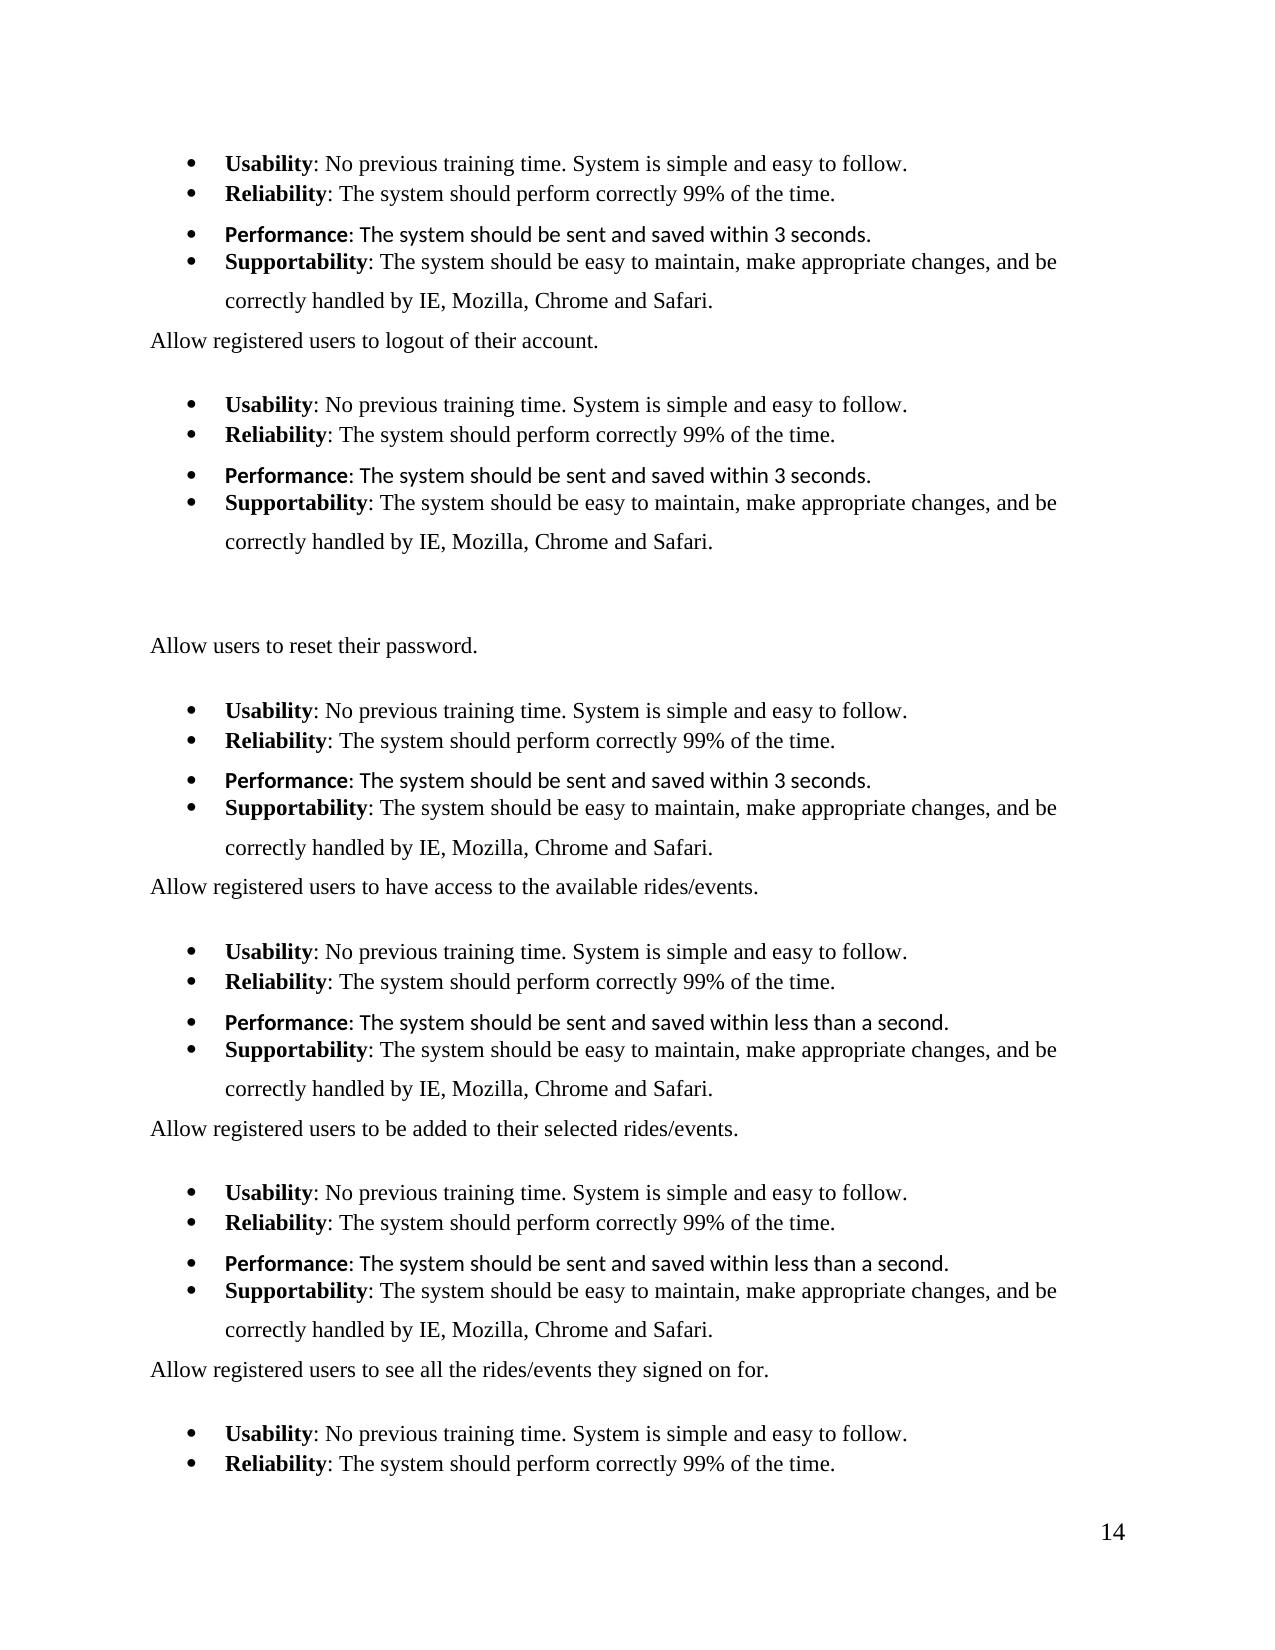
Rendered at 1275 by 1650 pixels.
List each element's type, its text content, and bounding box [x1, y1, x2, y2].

list Reliability: The system should perform correctly 99% of the time. [187, 968, 1125, 994]
list Performance: The system should be sent and saved within 3 seconds. [187, 220, 1125, 248]
list Reliability: The system should perform correctly 99% of the time. [187, 727, 1125, 753]
list Supportability: The system should be easy to maintain, make appropriate changes, and be correctly handled by IE, Mozilla, Chrome and Safari. [187, 1277, 1125, 1343]
list Usability: No previous training time. System is simple and easy to follow. [187, 697, 1125, 723]
list Usability: No previous training time. System is simple and easy to follow. [187, 150, 1125, 176]
list Supportability: The system should be easy to maintain, make appropriate changes, and be correctly handled by IE, Mozilla, Chrome and Safari. [187, 248, 1125, 313]
list Usability: No previous training time. System is simple and easy to follow. [187, 1420, 1125, 1447]
list Usability: No previous training time. System is simple and easy to follow. [187, 938, 1125, 964]
list Usability: No previous training time. System is simple and easy to follow. [187, 1179, 1125, 1205]
text Allow users to reset their password. [150, 632, 1125, 659]
text Allow registered users to be added to their selected rides/events. [150, 1114, 1125, 1141]
list Reliability: The system should perform correctly 99% of the time. [187, 1450, 1125, 1477]
list Performance: The system should be sent and saved within 3 seconds. [187, 766, 1125, 794]
text Allow registered users to see all the rides/events they signed on for. [150, 1356, 1125, 1382]
list Supportability: The system should be easy to maintain, make appropriate changes, and be correctly handled by IE, Mozilla, Chrome and Safari. [187, 1036, 1125, 1101]
list Usability: No previous training time. System is simple and easy to follow. [187, 391, 1125, 417]
list Reliability: The system should perform correctly 99% of the time. [187, 1209, 1125, 1236]
list Reliability: The system should perform correctly 99% of the time. [187, 180, 1125, 207]
list Performance: The system should be sent and saved within 3 seconds. [187, 461, 1125, 489]
list Performance: The system should be sent and saved within less than a second. [187, 1249, 1125, 1277]
text Allow registered users to have access to the available rides/events. [150, 873, 1125, 900]
list Reliability: The system should perform correctly 99% of the time. [187, 421, 1125, 448]
list Supportability: The system should be easy to maintain, make appropriate changes, and be correctly handled by IE, Mozilla, Chrome and Safari. [187, 794, 1125, 860]
text Allow registered users to logout of their account. [150, 327, 1125, 353]
list Performance: The system should be sent and saved within less than a second. [187, 1008, 1125, 1036]
list Supportability: The system should be easy to maintain, make appropriate changes, and be correctly handled by IE, Mozilla, Chrome and Safari. [187, 489, 1125, 555]
